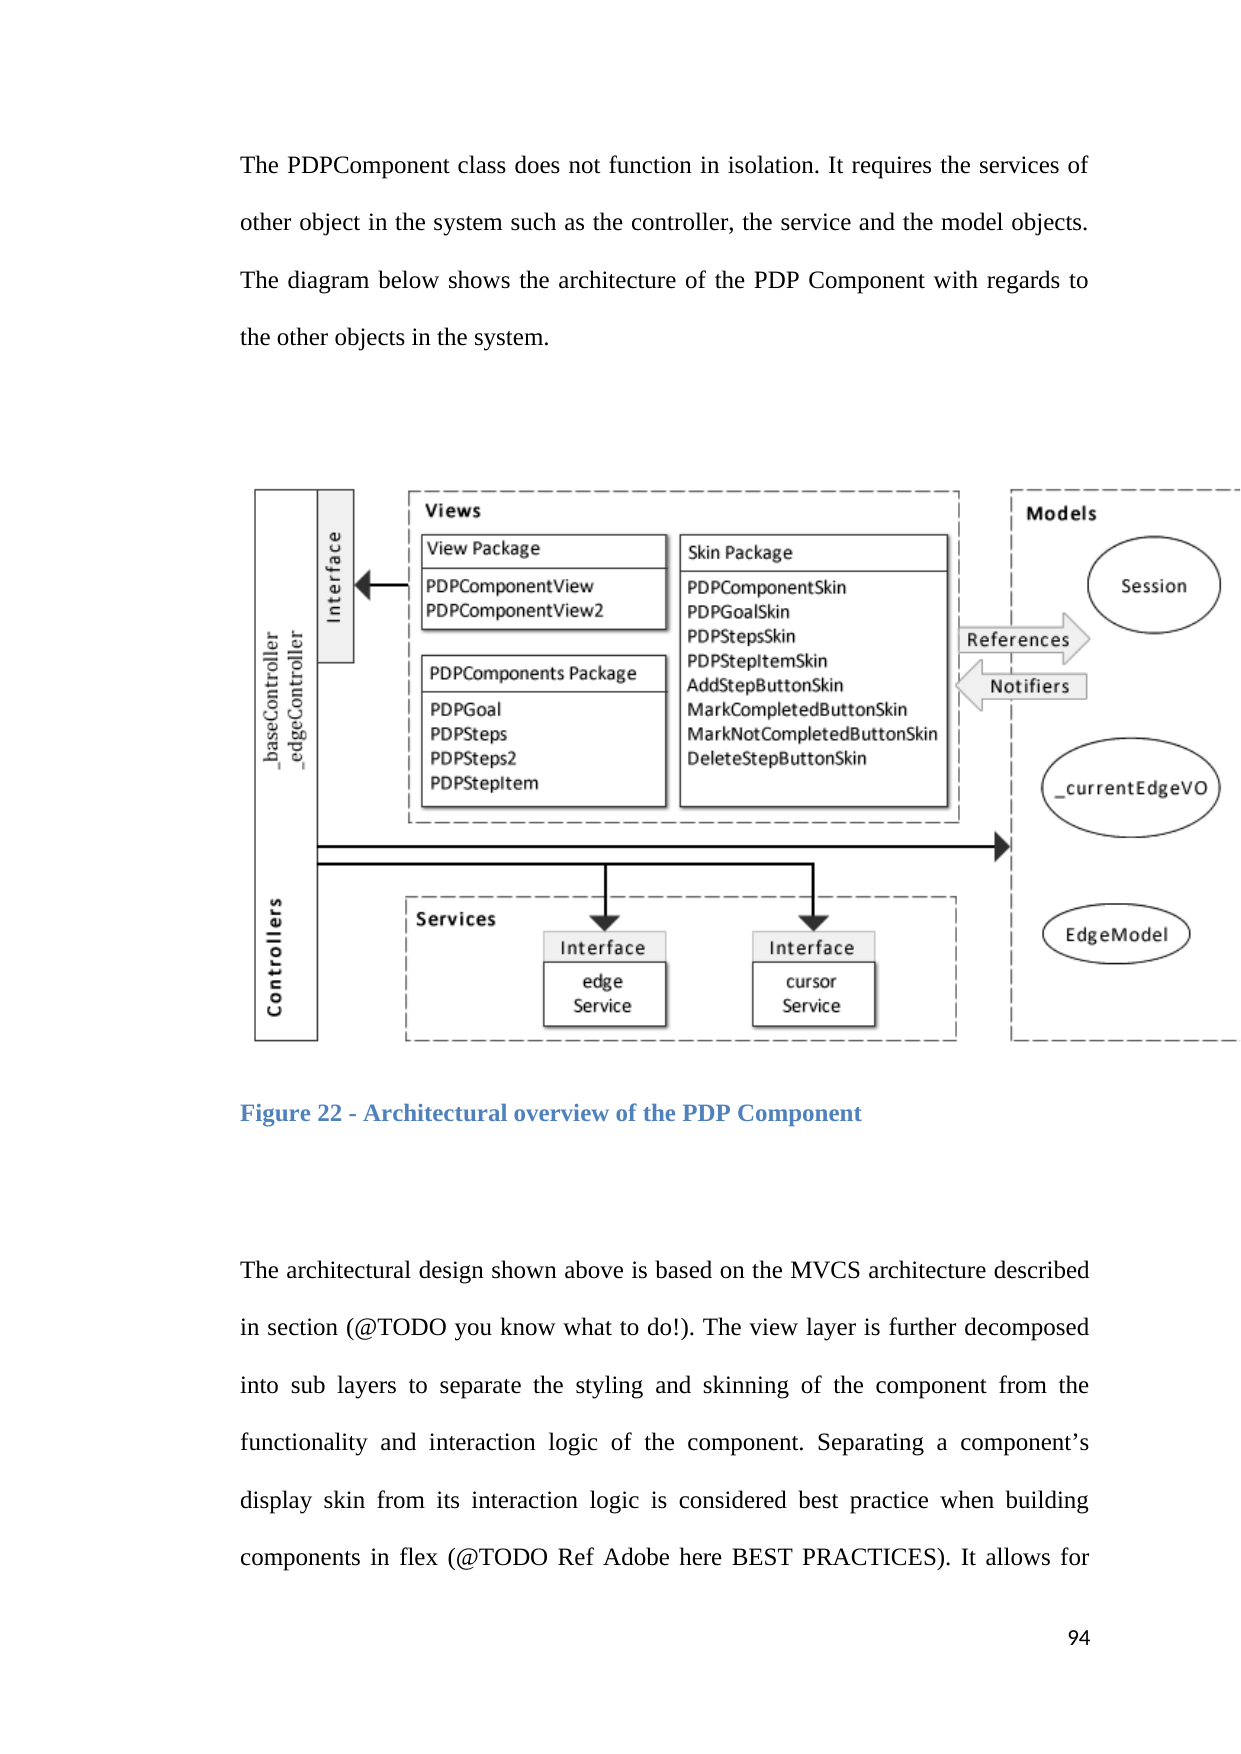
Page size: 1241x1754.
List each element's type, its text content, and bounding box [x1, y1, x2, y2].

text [240, 1255, 1090, 1571]
text Figure 22 - Architectural overview of the PDP Component [240, 1098, 1090, 1127]
picture [240, 479, 1241, 1050]
text The PDPComponent class does not function in isolation. It requires the services of other object in the system such as the controller, the service and the model objects. The diagram below shows the architecture of the PDP Component with regards to the other objects in the system. [240, 150, 1090, 351]
